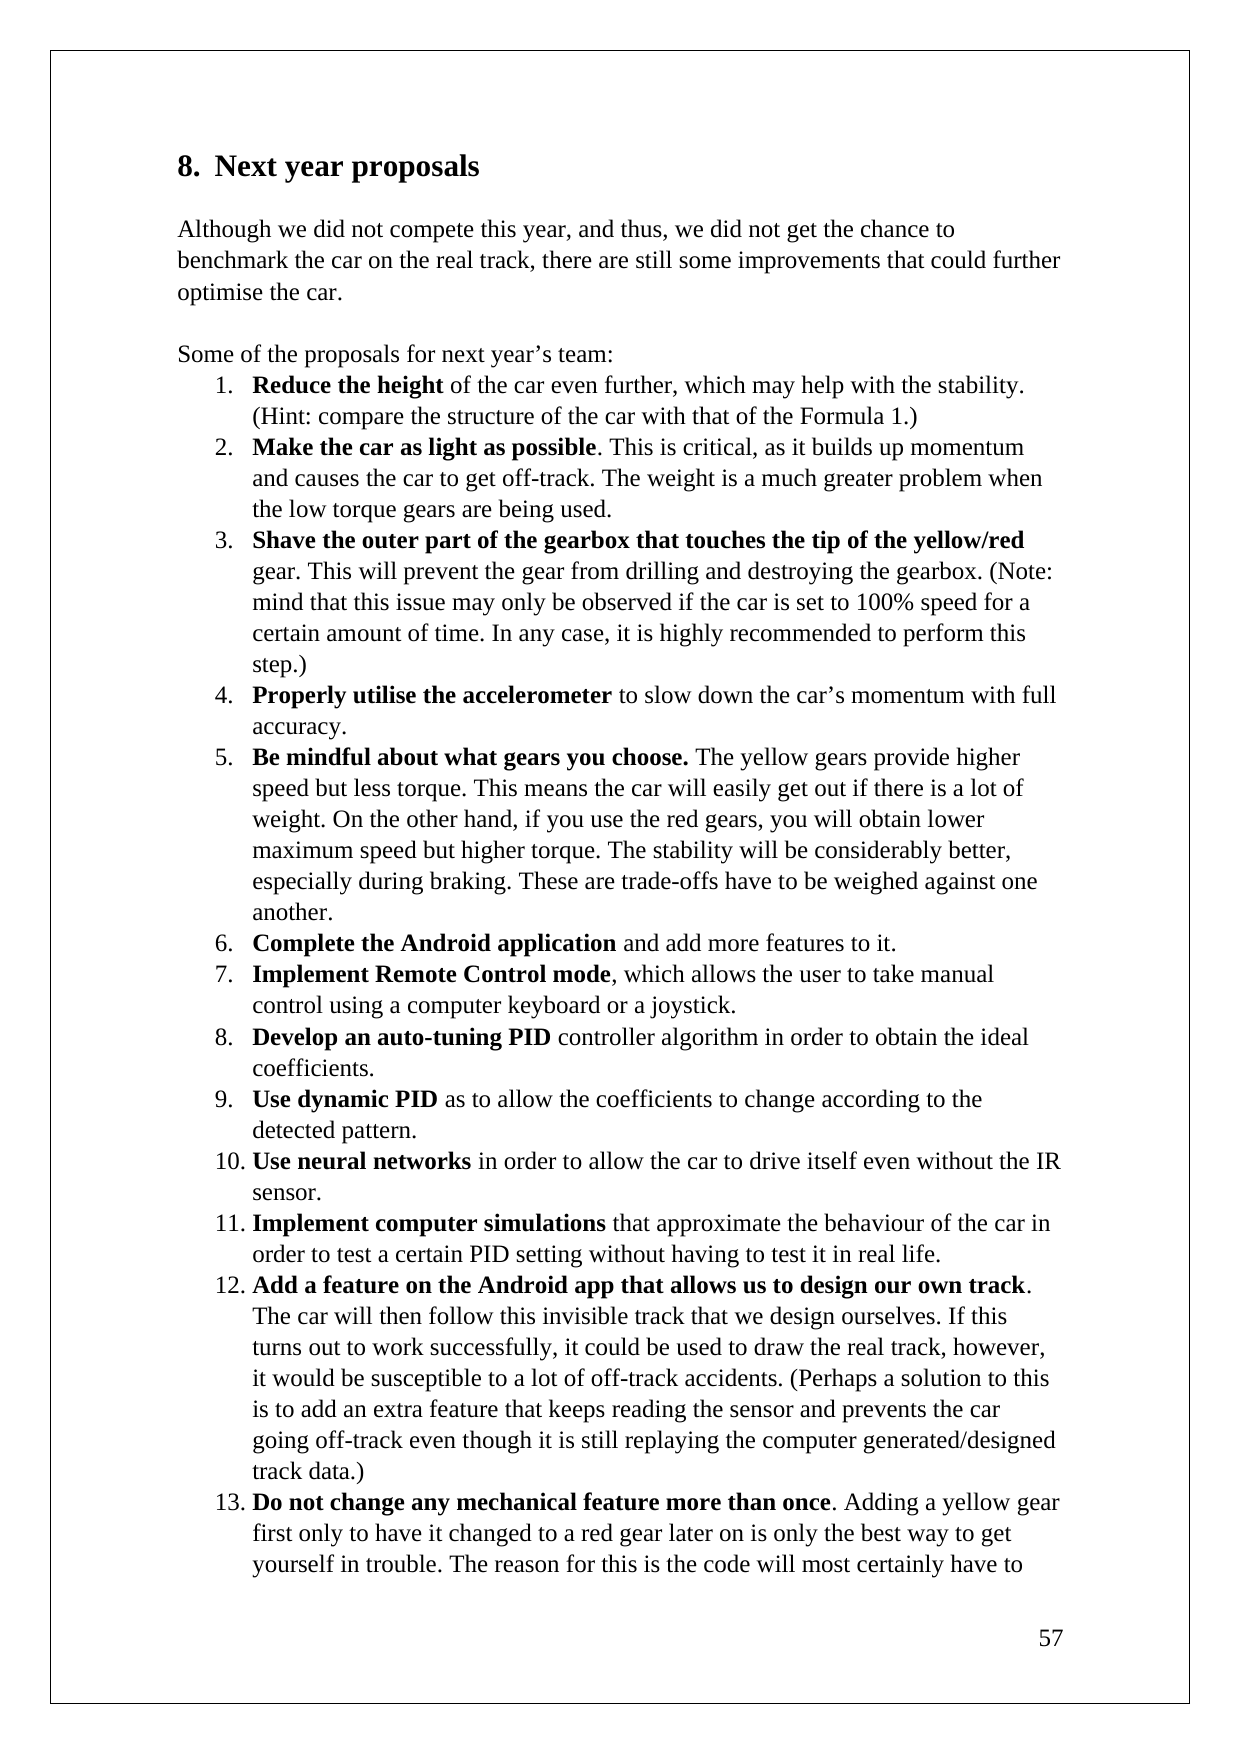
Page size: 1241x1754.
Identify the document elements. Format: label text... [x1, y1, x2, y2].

list Implement Remote Control mode, which allows the user to take manual control using a computer keyboard or a joystick. [214, 959, 1063, 1019]
list Implement computer simulations that approximate the behaviour of the car in order to test a certain PID setting without having to test it in real life. [214, 1208, 1063, 1268]
list Reduce the height of the car even further, which may help with the stability. (Hint: compare the structure of the car with that of the Formula 1.) [214, 370, 1063, 429]
list Develop an auto-tuning PID controller algorithm in order to obtain the ideal coefficients. [214, 1022, 1063, 1081]
subtitle Next year proposals [177, 148, 1063, 183]
text Although we did not compete this year, and thus, we did not get the chance to benchmark the car on the real track, there are still some improvements that could further optimise the car. [177, 214, 1063, 305]
list Use dynamic PID as to allow the coefficients to change according to the detected pattern. [214, 1084, 1063, 1143]
list Shave the outer part of the gearbox that touches the tip of the yellow/red gear. This will prevent the gear from drilling and destroying the gearbox. (Note: mind that this issue may only be observed if the car is set to 100% speed for a certain amount of time. In any case, it is highly recommended to perform this step.) [214, 525, 1063, 678]
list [214, 1487, 1063, 1578]
text Some of the proposals for next year’s team: [177, 339, 1063, 367]
list Complete the Android application and add more features to it. [214, 928, 1063, 957]
list Use neural networks in order to allow the car to drive itself even without the IR sensor. [214, 1146, 1063, 1206]
list Add a feature on the Android app that allows us to design our own track. The car will then follow this invisible track that we design ourselves. If this turns out to work successfully, it could be used to draw the real track, however, it would be susceptible to a lot of off-track accidents. (Perhaps a solution to this is to add an extra feature that keeps reading the sensor and prevents the car going off-track even though it is still replaying the computer generated/designed track data.) [214, 1270, 1063, 1485]
list Be mindful about what gears you choose. The yellow gears provide higher speed but less torque. This means the car will easily get out if there is a lot of weight. On the other hand, if you use the red gears, you will obtain lower maximum speed but higher torque. The stability will be considerably better, especially during braking. These are trade-offs have to be weighed against one another. [214, 742, 1063, 926]
list Make the car as light as possible. This is critical, as it builds up momentum and causes the car to get off-track. The weight is a much greater problem when the low torque gears are being used. [214, 432, 1063, 523]
list Properly utilise the accelerometer to slow down the car’s momentum with full accuracy. [214, 680, 1063, 740]
